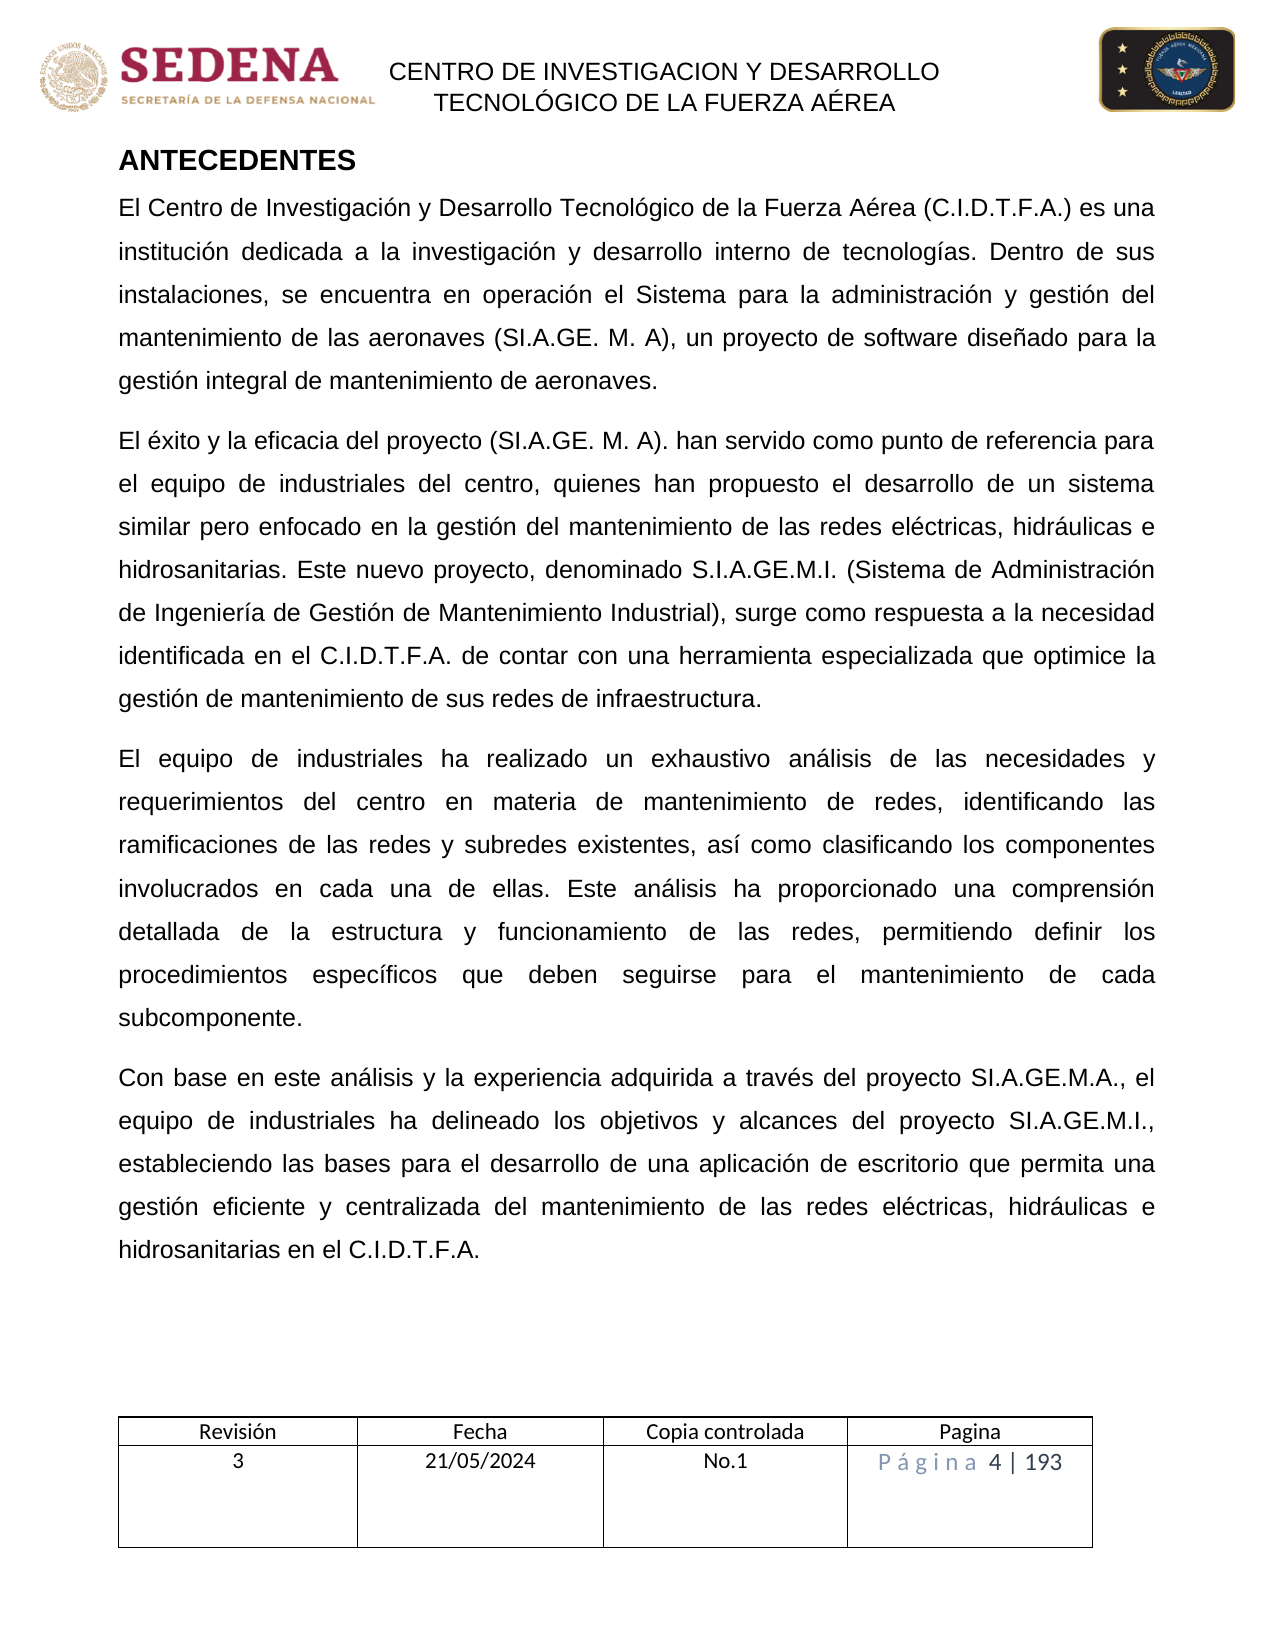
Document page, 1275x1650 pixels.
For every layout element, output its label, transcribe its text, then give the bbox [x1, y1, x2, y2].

subtitle ANTECEDENTES [118, 143, 1157, 177]
text El equipo de industriales ha realizado un exhaustivo análisis de las necesidades y requerimientos del centro en materia de mantenimiento de redes, identificando las ramificaciones de las redes y subredes existentes, así como clasificando los componentes involucrados en cada una de ellas. Este análisis ha proporcionado una comprensión detallada de la estructura y funcionamiento de las redes, permitiendo definir los procedimientos específicos que deben seguirse para el mantenimiento de cada subcomponente. [118, 744, 1157, 1032]
text El éxito y la eficacia del proyecto (SI.A.GE. M. A). han servido como punto de referencia para el equipo de industriales del centro, quienes han propuesto el desarrollo de un sistema similar pero enfocado en la gestión del mantenimiento de las redes eléctricas, hidráulicas e hidrosanitarias. Este nuevo proyecto, denominado S.I.A.GE.M.I. (Sistema de Administración de Ingeniería de Gestión de Mantenimiento Industrial), surge como respuesta a la necesidad identificada en el C.I.D.T.F.A. de contar con una herramienta especializada que optimice la gestión de mantenimiento de sus redes de infraestructura. [118, 426, 1157, 713]
text Con base en este análisis y la experiencia adquirida a través del proyecto SI.A.GE.M.A., el equipo de industriales ha delineado los objetivos y alcances del proyecto SI.A.GE.M.I., estableciendo las bases para el desarrollo de una aplicación de escritorio que permita una gestión eficiente y centralizada del mantenimiento de las redes eléctricas, hidráulicas e hidrosanitarias en el C.I.D.T.F.A. [118, 1063, 1157, 1264]
picture [39, 27, 1236, 112]
text El Centro de Investigación y Desarrollo Tecnológico de la Fuerza Aérea (C.I.D.T.F.A.) es una institución dedicada a la investigación y desarrollo interno de tecnologías. Dentro de sus instalaciones, se encuentra en operación el Sistema para la administración y gestión del mantenimiento de las aeronaves (SI.A.GE. M. A), un proyecto de software diseñado para la gestión integral de mantenimiento de aeronaves. [118, 193, 1157, 395]
